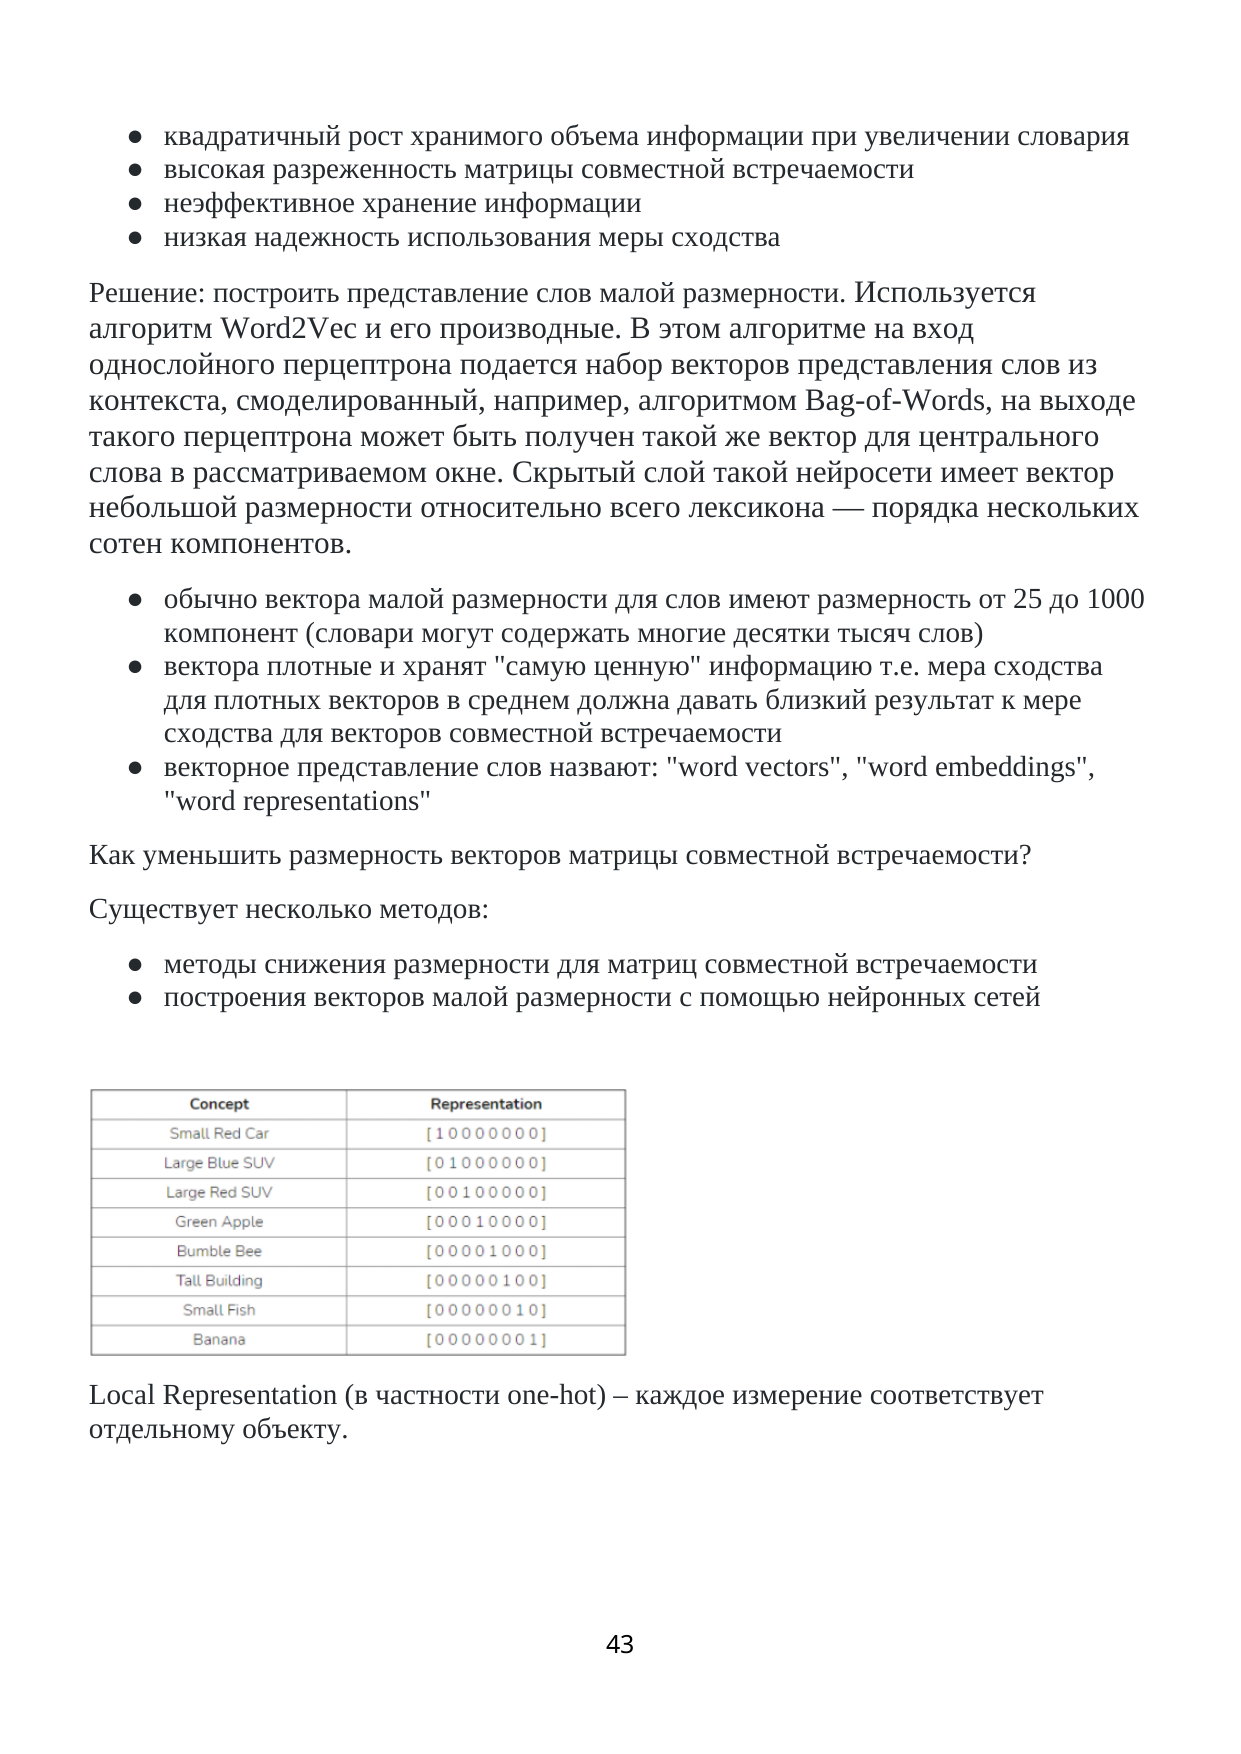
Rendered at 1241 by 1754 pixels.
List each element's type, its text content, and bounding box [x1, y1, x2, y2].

list квадратичный рост хранимого объема информации при увеличении словария [126, 118, 1152, 152]
list высокая разреженность матрицы совместной встречаемости [126, 152, 1152, 185]
text Как уменьшить размерность векторов матрицы совместной встречаемости? [89, 837, 1152, 871]
list вектора плотные и хранят "самую ценную" информацию т.е. мера сходства для плотных векторов в среднем должна давать близкий результат к мере сходства для векторов совместной встречаемости [126, 648, 1152, 749]
list обычно вектора малой размерности для слов имеют размерность от 25 до 1000 компонент (словари могут содержать многие десятки тысяч слов) [126, 581, 1152, 648]
list методы снижения размерности для матриц совместной встречаемости [126, 946, 1152, 979]
list неэффективное хранение информации [126, 185, 1152, 219]
text Решение: построить представление слов малой размерности. Используется алгоритм Word2Vec и его производные. В этом алгоритме на вход однослойного перцептрона подается набор векторов представления слов из контекста, смоделированный, например, алгоритмом Bag-of-Words, на выходе такого перцептрона может быть получен такой же вектор для центрального слова в рассматриваемом окне. Скрытый слой такой нейросети имеет вектор небольшой размерности относительно всего лексикона — порядка нескольких сотен компонентов. [89, 273, 1152, 561]
list построения векторов малой размерности с помощью нейронных сетей [126, 979, 1152, 1013]
picture [88, 1088, 631, 1357]
list низкая надежность использования меры сходства [126, 219, 1152, 252]
list векторное представление слов назвают: "word vectors", "word embeddings", "word representations" [126, 749, 1152, 816]
text Существует несколько методов: [89, 891, 1152, 925]
text Local Representation (в частности one-hot) – каждое измерение соответствует отдельному объекту. [89, 1377, 1152, 1444]
